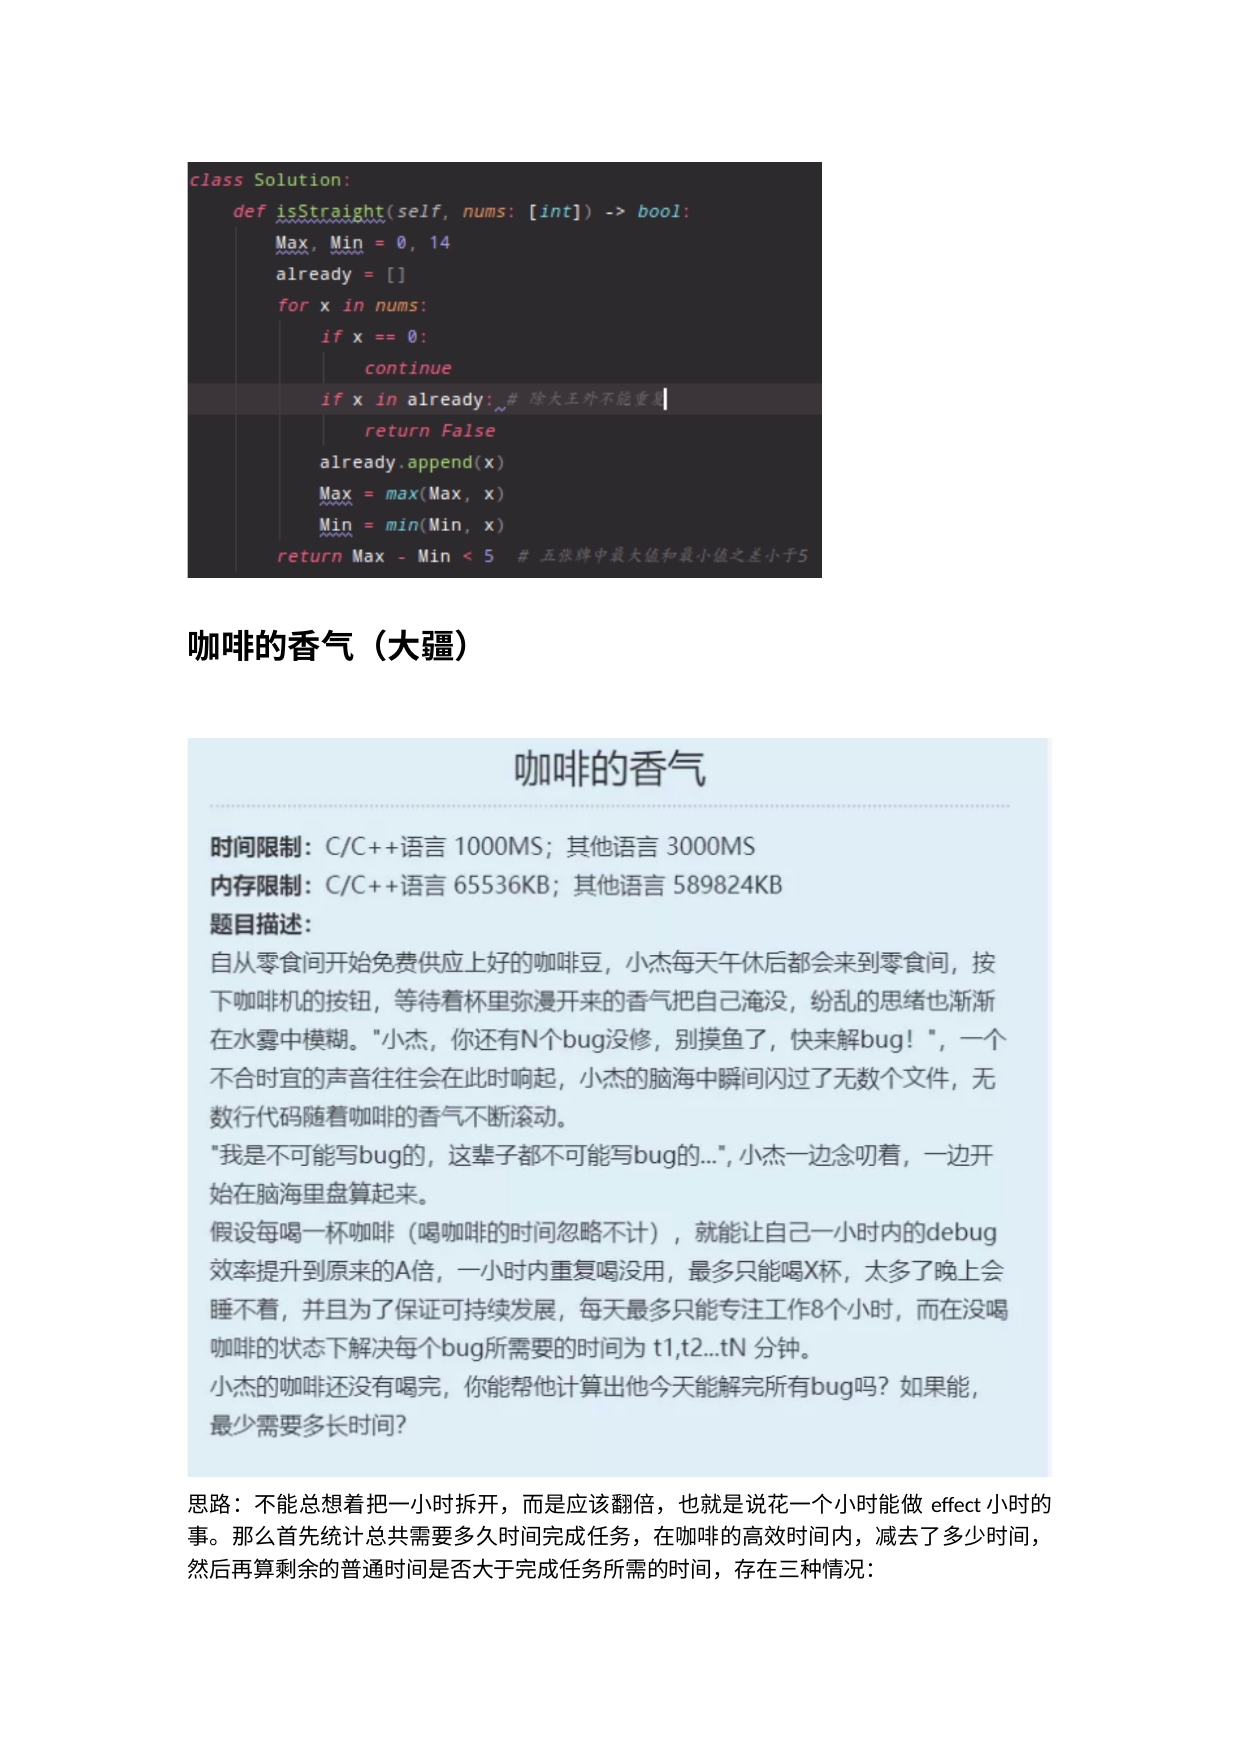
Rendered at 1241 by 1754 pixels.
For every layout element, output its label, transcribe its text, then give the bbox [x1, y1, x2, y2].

picture [187, 738, 1053, 1477]
subtitle 咖啡的香气（大疆） [187, 612, 1053, 677]
picture [187, 162, 822, 578]
text 思路：不能总想着把一小时拆开，而是应该翻倍，也就是说花一个小时能做effect小时的事。那么首先统计总共需要多久时间完成任务，在咖啡的高效时间内，减去了多少时间，然后再算剩余的普通时间是否大于完成任务所需的时间，存在三种情况： [187, 1486, 1053, 1584]
